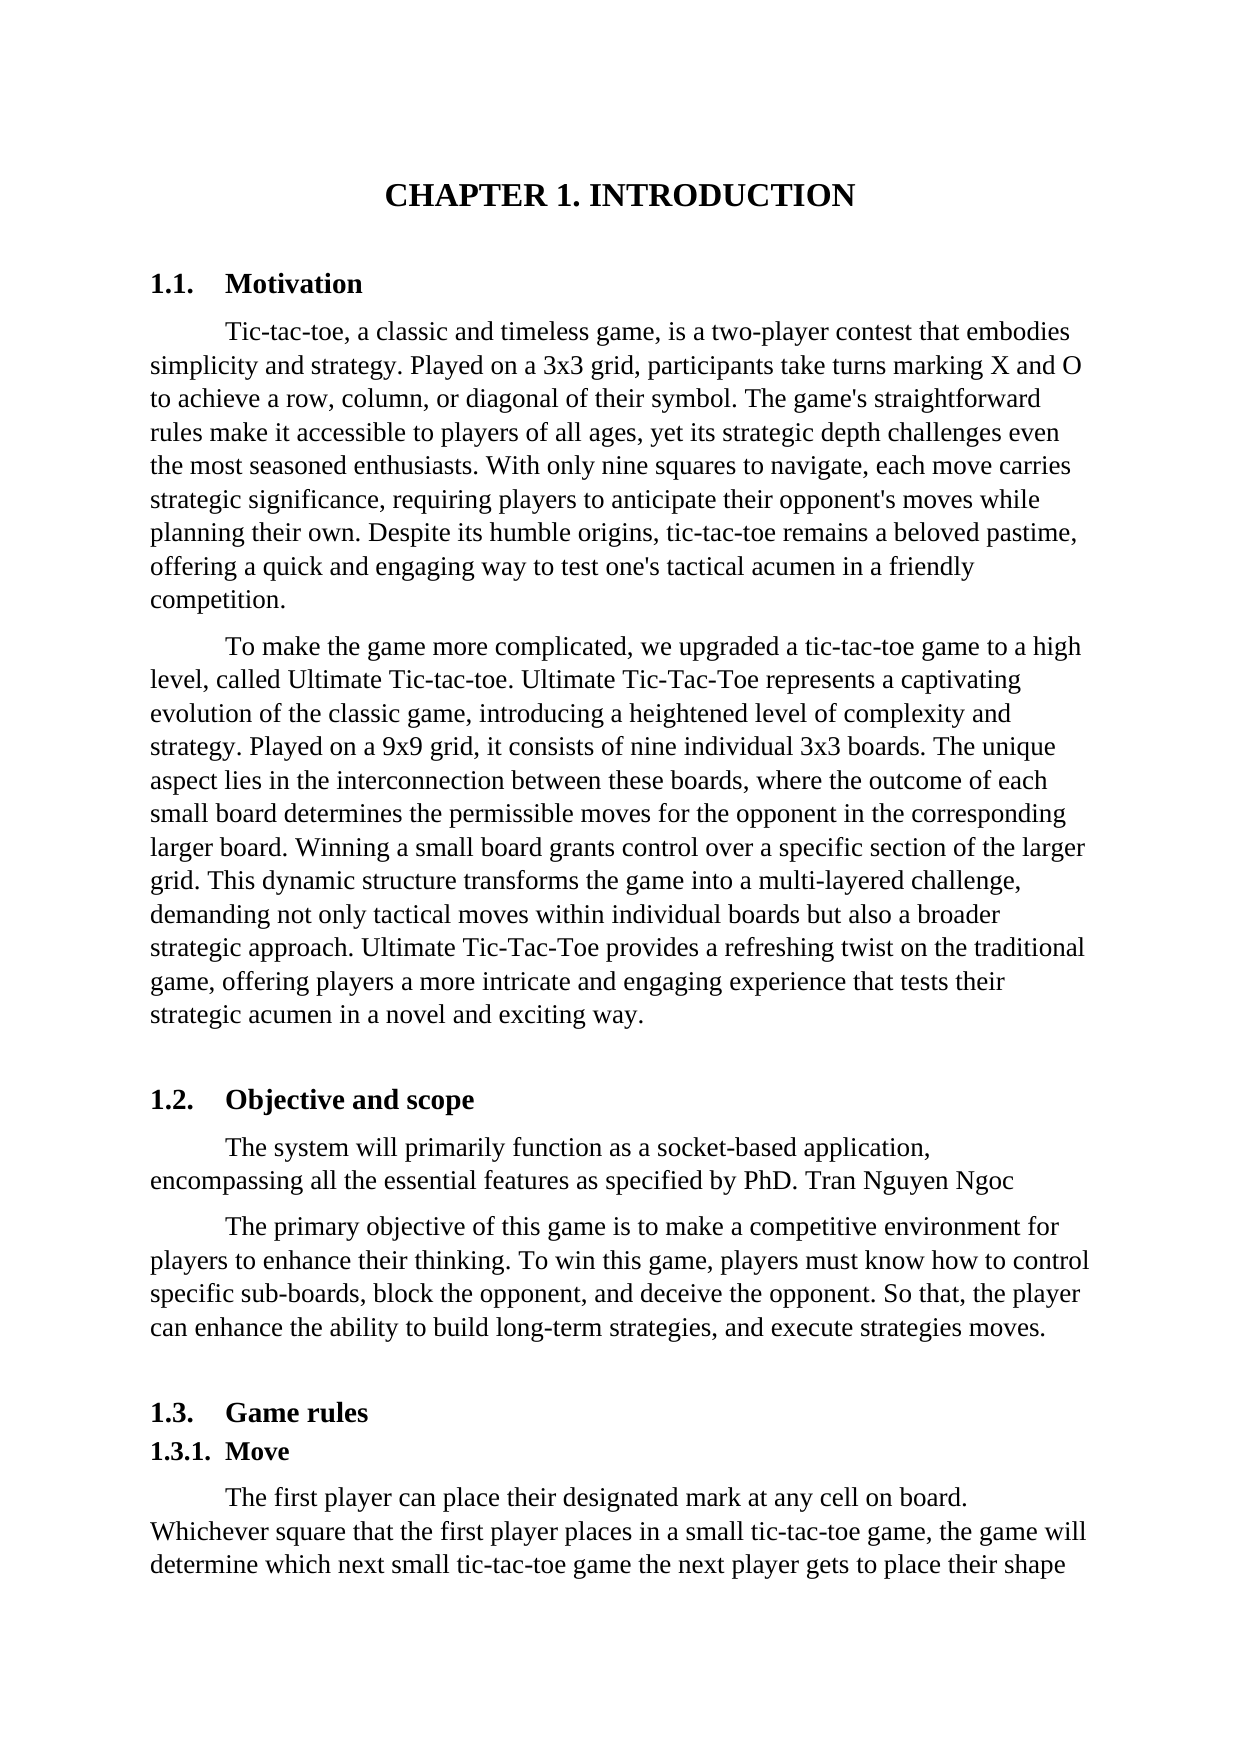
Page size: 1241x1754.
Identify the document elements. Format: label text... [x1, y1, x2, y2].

text Tic-tac-toe, a classic and timeless game, is a two-player contest that embodies simplicity and strategy. Played on a 3x3 grid, participants take turns marking X and O to achieve a row, column, or diagonal of their symbol. The game's straightforward rules make it accessible to players of all ages, yet its strategic depth challenges even the most seasoned enthusiasts. With only nine squares to navigate, each move carries strategic significance, requiring players to anticipate their opponent's moves while planning their own. Despite its humble origins, tic-tac-toe remains a beloved pastime, offering a quick and engaging way to test one's tactical acumen in a friendly competition. [150, 315, 1090, 615]
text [150, 1481, 1090, 1579]
subtitle CHAPTER 1. INTRODUCTION [150, 175, 1090, 213]
text The system will primarily function as a socket-based application, encompassing all the essential features as specified by PhD. Tran Nguyen Ngoc [150, 1131, 1090, 1196]
text The primary objective of this game is to make a competitive environment for players to enhance their thinking. To win this game, players must know how to control specific sub-boards, block the opponent, and deceive the opponent. So that, the player can enhance the ability to build long-term strategies, and execute strategies moves. [150, 1211, 1090, 1342]
subtitle Motivation [150, 267, 1090, 300]
subtitle Game rules [150, 1395, 1090, 1428]
subtitle Objective and scope [150, 1082, 1090, 1116]
text To make the game more complicated, we upgraded a tic-tac-toe game to a high level, called Ultimate Tic-tac-toe. Ultimate Tic-Tac-Toe represents a captivating evolution of the classic game, introducing a heightened level of complexity and strategy. Played on a 9x9 grid, it consists of nine individual 3x3 boards. The unique aspect lies in the interconnection between these boards, where the outcome of each small board determines the permissible moves for the opponent in the corresponding larger board. Winning a small board grants control over a specific section of the larger grid. This dynamic structure transforms the game into a multi-layered challenge, demanding not only tactical moves within individual boards but also a broader strategic approach. Ultimate Tic-Tac-Toe provides a refreshing twist on the traditional game, offering players a more intricate and engaging experience that tests their strategic acumen in a novel and exciting way. [150, 629, 1090, 1030]
subtitle Move [150, 1435, 1090, 1466]
